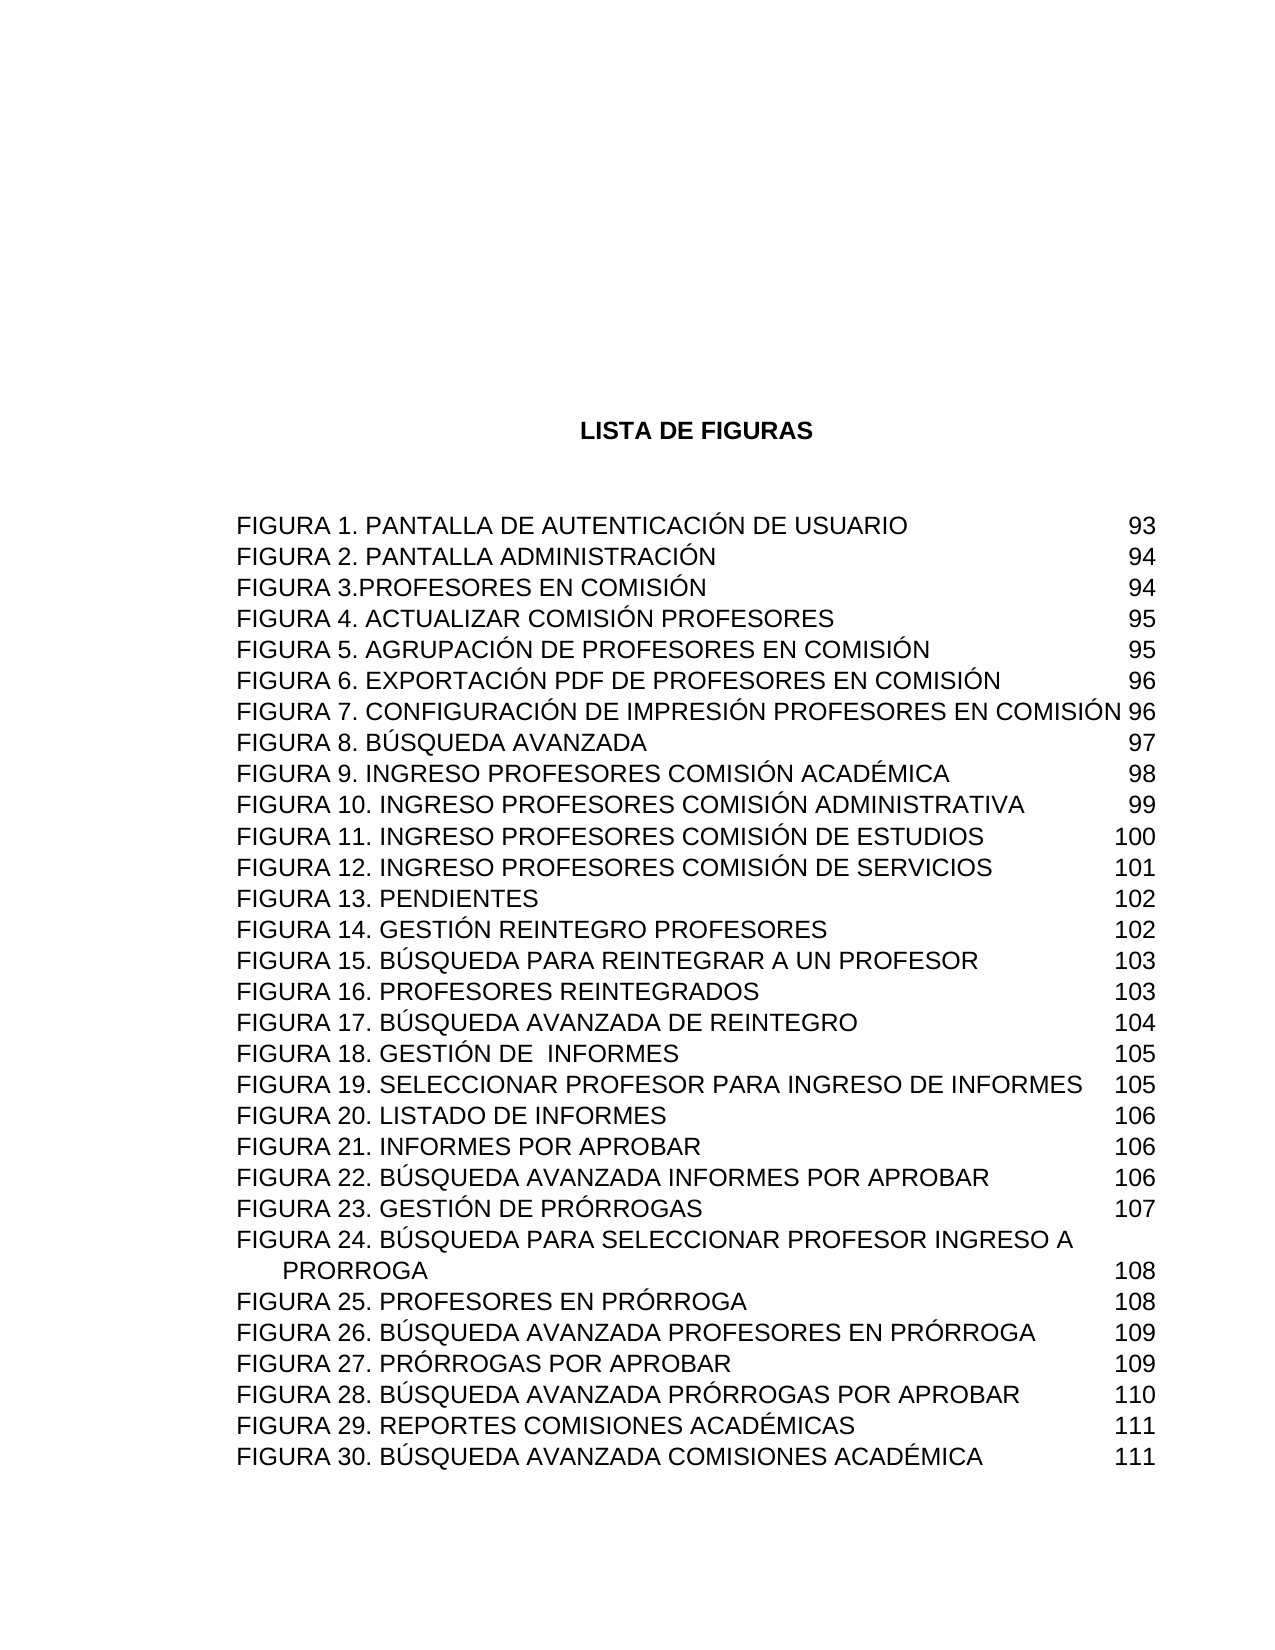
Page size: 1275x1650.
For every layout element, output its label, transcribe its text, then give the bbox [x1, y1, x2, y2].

text Figura 11. Ingreso profesores comisión de estudios 100 [236, 822, 1157, 850]
text Figura 7. Configuración de impresión profesores en comisión 96 [236, 697, 1157, 726]
text Figura 10. Ingreso profesores comisión administrativa 99 [236, 791, 1157, 819]
text Figura 28. Búsqueda avanzada PRÓRROGAS por aprobar 110 [236, 1380, 1157, 1409]
text Figura 5. Agrupación de profesores en comisión 95 [236, 635, 1157, 664]
text Figura 18. Gestión de Informes 105 [236, 1039, 1157, 1068]
text Figura 20. Listado de informes 106 [236, 1101, 1157, 1130]
text Figura 30. Búsqueda avanzada comisiones académica 111 [236, 1442, 1157, 1471]
text Figura 9. Ingreso profesores comisión académica 98 [236, 759, 1157, 788]
text Figura 8. Búsqueda avanzada 97 [236, 728, 1157, 757]
text Figura 3.Profesores en comisión 94 [236, 573, 1157, 602]
text Figura 22. Búsqueda avanzada informes por aprobar 106 [236, 1163, 1157, 1192]
text Figura 16. Profesores reintegrados 103 [236, 977, 1157, 1006]
text Figura 29. Reportes comisiones académicas 111 [236, 1411, 1157, 1440]
text Figura 25. Profesores en prórroga 108 [236, 1287, 1157, 1316]
text Figura 15. Búsqueda para reintegrar a un profesor 103 [236, 946, 1157, 974]
text Figura 6. Exportación pdf de profesores en comisión 96 [236, 666, 1157, 695]
text Figura 4. Actualizar comisión profesores 95 [236, 604, 1157, 633]
text Figura 1. Pantalla de autenticación de usuario 93 [236, 511, 1157, 540]
text Figura 17. Búsqueda avanzada de reintegro 104 [236, 1008, 1157, 1037]
text Figura 23. Gestión de prórrogas 107 [236, 1194, 1157, 1223]
text Figura 2. Pantalla administración 94 [236, 542, 1157, 571]
text Figura 19. Seleccionar profesor para ingreso de informes 105 [236, 1070, 1157, 1099]
text LISTA DE FIGURAS [236, 416, 1157, 444]
text Figura 21. Informes por aprobar 106 [236, 1132, 1157, 1161]
text Figura 27. Prórrogas por aprobar 109 [236, 1349, 1157, 1378]
text Figura 13. Pendientes 102 [236, 884, 1157, 912]
text Figura 12. Ingreso profesores comisión de servicios 101 [236, 853, 1157, 881]
text Figura 14. Gestión reintegro profesores 102 [236, 915, 1157, 943]
text Figura 26. Búsqueda avanzada profesores en prórroga 109 [236, 1318, 1157, 1347]
text Figura 24. Búsqueda para seleccionar profesor ingreso a prorroga 108 [236, 1225, 1157, 1285]
